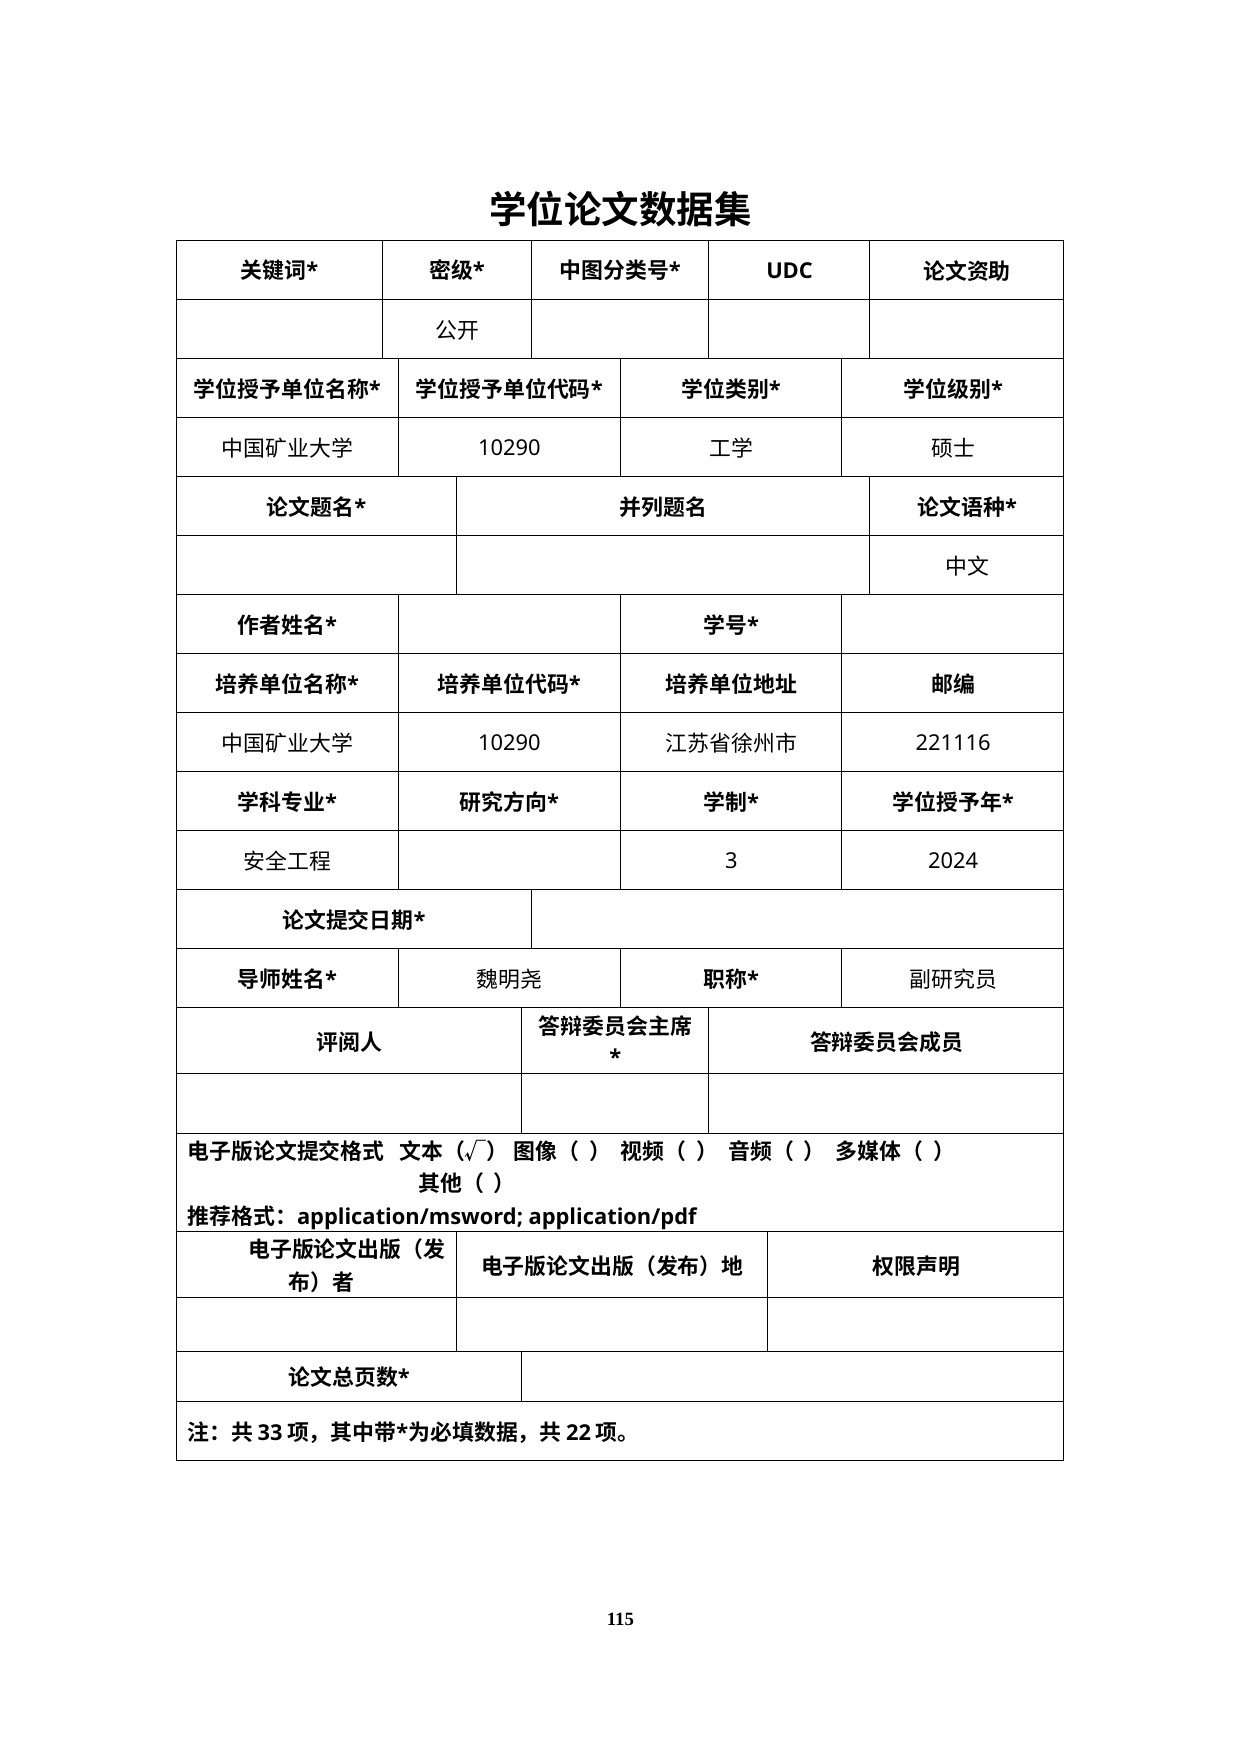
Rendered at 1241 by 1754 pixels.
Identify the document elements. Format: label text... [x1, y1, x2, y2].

table_cell 职称* [621, 949, 841, 1007]
table_cell 中国矿业大学 [177, 418, 398, 476]
table_header 密级* [383, 241, 531, 298]
table_header 关键词* [177, 241, 382, 298]
table_cell 学号* [621, 595, 841, 653]
table_cell 2024 [842, 831, 1063, 889]
table_cell 答辩委员会主席* [522, 1008, 708, 1073]
table_cell 221116 [842, 713, 1063, 771]
table_header 论文资助 [870, 241, 1063, 298]
table_header UDC [709, 241, 869, 298]
table_cell 邮编 [842, 654, 1063, 712]
table_cell 中文 [870, 536, 1063, 594]
table_cell 安全工程 [177, 831, 398, 889]
table_cell 并列题名 [457, 477, 869, 535]
table_cell 论文总页数* [177, 1352, 521, 1401]
table_cell [177, 1298, 456, 1351]
table_cell 工学 [621, 418, 841, 476]
table_cell 副研究员 [842, 949, 1063, 1007]
table_cell 中国矿业大学 [177, 713, 398, 771]
table_cell 学位授予单位代码* [399, 359, 620, 417]
table_cell [457, 536, 869, 594]
table_cell 10290 [399, 713, 620, 771]
table_cell 论文语种* [870, 477, 1063, 535]
table_cell [709, 1074, 1063, 1132]
table_cell 培养单位地址 [621, 654, 841, 712]
table_cell [709, 300, 869, 358]
table_cell 研究方向* [399, 772, 620, 830]
table_cell 学位级别* [842, 359, 1063, 417]
table_cell [532, 890, 1063, 948]
table_cell [870, 300, 1063, 358]
table_cell 电子版论文提交格式 文本（√） 图像（ ） 视频（ ） 音频（ ） 多媒体（ ） 其他（ ） 推荐格式：application/msword; application/pdf [177, 1134, 1063, 1231]
table_cell 培养单位名称* [177, 654, 398, 712]
table_cell 3 [621, 831, 841, 889]
text 学位论文数据集 [187, 174, 1053, 239]
table_cell 学位类别* [621, 359, 841, 417]
table_cell 答辩委员会成员 [709, 1008, 1063, 1073]
table_cell [177, 536, 456, 594]
table_cell 论文提交日期* [177, 890, 531, 948]
table_cell 注：共33项，其中带*为必填数据，共22项。 [177, 1402, 1063, 1460]
table_cell [399, 595, 620, 653]
table_cell [177, 1074, 521, 1132]
table_cell 10290 [399, 418, 620, 476]
table_cell 魏明尧 [399, 949, 620, 1007]
table_cell 学位授予单位名称* [177, 359, 398, 417]
table_cell 学科专业* [177, 772, 398, 830]
table_header 中图分类号* [532, 241, 708, 298]
table_cell 电子版论文出版（发布）地 [457, 1232, 767, 1297]
table_cell 学位授予年* [842, 772, 1063, 830]
table_cell 导师姓名* [177, 949, 398, 1007]
table_cell [399, 831, 620, 889]
table_cell 作者姓名* [177, 595, 398, 653]
table_cell [177, 300, 382, 358]
table_cell 公开 [383, 300, 531, 358]
table_cell 培养单位代码* [399, 654, 620, 712]
table_cell 硕士 [842, 418, 1063, 476]
table_cell 电子版论文出版（发布）者 [177, 1232, 456, 1297]
table_cell 评阅人 [177, 1008, 521, 1073]
table_cell [522, 1352, 1063, 1401]
table_cell [842, 595, 1063, 653]
table_cell 学制* [621, 772, 841, 830]
table_cell 权限声明 [768, 1232, 1063, 1297]
table_cell [522, 1074, 708, 1132]
table_cell 江苏省徐州市 [621, 713, 841, 771]
table_cell [532, 300, 708, 358]
table_cell [457, 1298, 767, 1351]
table_cell 论文题名* [177, 477, 456, 535]
table_cell [768, 1298, 1063, 1351]
